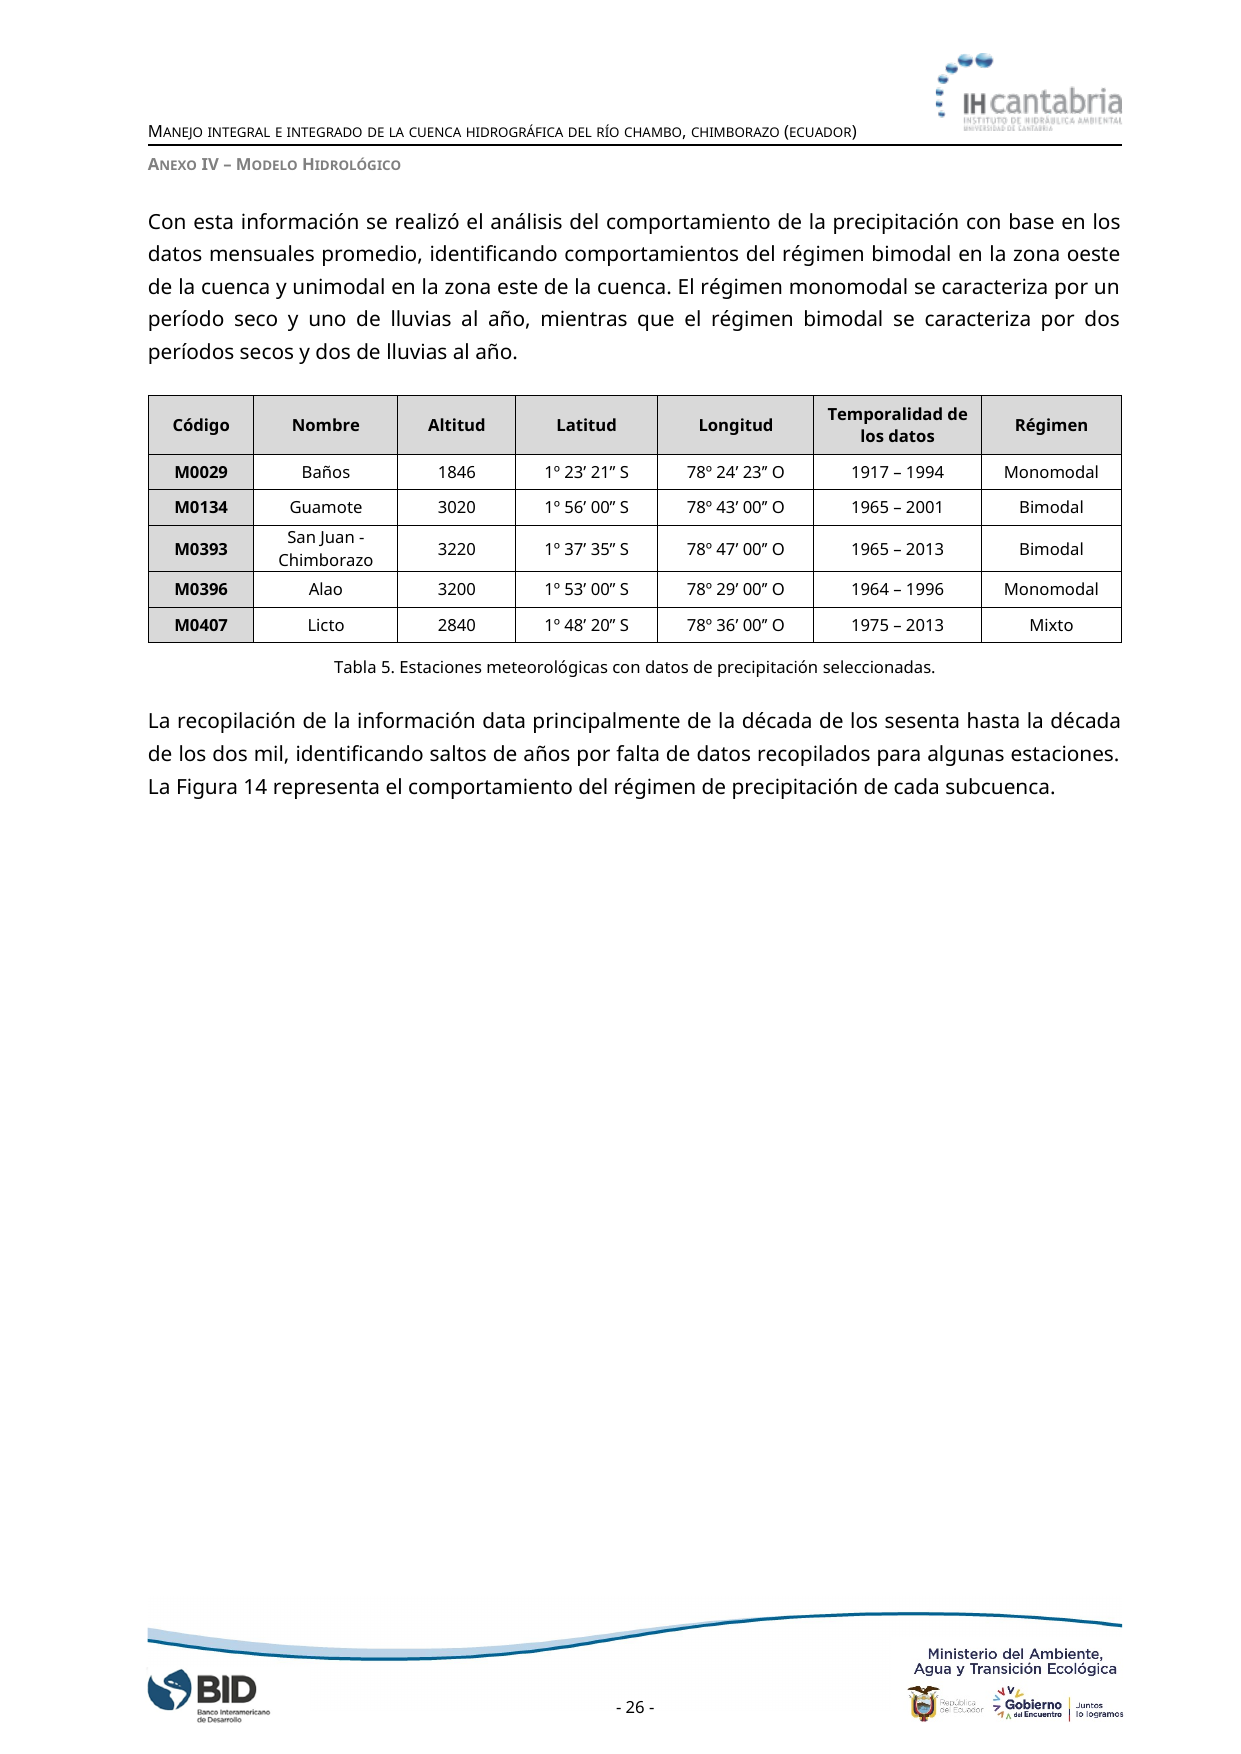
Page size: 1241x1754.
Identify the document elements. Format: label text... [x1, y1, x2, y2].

table_cell Licto [254, 608, 397, 642]
table_cell 1965 – 2013 [814, 526, 981, 571]
table_header Código [149, 396, 253, 454]
table_cell 1º 37’ 35’’ S [516, 526, 657, 571]
table_cell M0134 [149, 490, 253, 525]
table_cell Bimodal [982, 526, 1121, 571]
table_cell 1917 – 1994 [814, 455, 981, 489]
table_cell M0029 [149, 455, 253, 489]
table_cell 78º 43’ 00’’ O [658, 490, 813, 525]
table_cell 78º 29’ 00’’ O [658, 572, 813, 607]
table_cell 1964 – 1996 [814, 572, 981, 607]
table_header Latitud [516, 396, 657, 454]
table_cell M0396 [149, 572, 253, 607]
table_cell M0393 [149, 526, 253, 571]
table_cell 3020 [398, 490, 515, 525]
table_cell Monomodal [982, 572, 1121, 607]
table_cell 1º 53’ 00’’ S [516, 572, 657, 607]
table_cell M0407 [149, 608, 253, 642]
table_cell Baños [254, 455, 397, 489]
table_cell Guamote [254, 490, 397, 525]
table_cell San Juan - Chimborazo [254, 526, 397, 571]
table_cell 78º 24’ 23’’ O [658, 455, 813, 489]
table_cell 78º 47’ 00’’ O [658, 526, 813, 571]
table_cell Alao [254, 572, 397, 607]
table_cell 1846 [398, 455, 515, 489]
picture [113, 1596, 1140, 1729]
table_cell 1965 – 2001 [814, 490, 981, 525]
text Con esta información se realizó el análisis del comportamiento de la precipitación con base en los datos mensuales promedio, identificando comportamientos del régimen bimodal en la zona oeste de la cuenca y unimodal en la zona este de la cuenca. El régimen monomodal se caracteriza por un período seco y uno de lluvias al año, mientras que el régimen bimodal se caracteriza por dos períodos secos y dos de lluvias al año. [148, 207, 1122, 366]
table_cell 3200 [398, 572, 515, 607]
table_cell 2840 [398, 608, 515, 642]
table_cell 78º 36’ 00’’ O [658, 608, 813, 642]
table_cell Bimodal [982, 490, 1121, 525]
table_header Altitud [398, 396, 515, 454]
table_cell 1º 23’ 21’’ S [516, 455, 657, 489]
table_cell 1º 48’ 20’’ S [516, 608, 657, 642]
table_cell 1975 – 2013 [814, 608, 981, 642]
picture [935, 53, 1123, 131]
table_cell Mixto [982, 608, 1121, 642]
table_header Longitud [658, 396, 813, 454]
table_header Temporalidad de los datos [814, 396, 981, 454]
text Tabla 5. Estaciones meteorológicas con datos de precipitación seleccionadas. [148, 656, 1122, 678]
text La recopilación de la información data principalmente de la década de los sesenta hasta la década de los dos mil, identificando saltos de años por falta de datos recopilados para algunas estaciones. La Figura 14 representa el comportamiento del régimen de precipitación de cada subcuenca. [148, 707, 1122, 800]
table_cell 3220 [398, 526, 515, 571]
table_header Régimen [982, 396, 1121, 454]
table_cell Monomodal [982, 455, 1121, 489]
table_cell 1º 56’ 00’’ S [516, 490, 657, 525]
table_header Nombre [254, 396, 397, 454]
